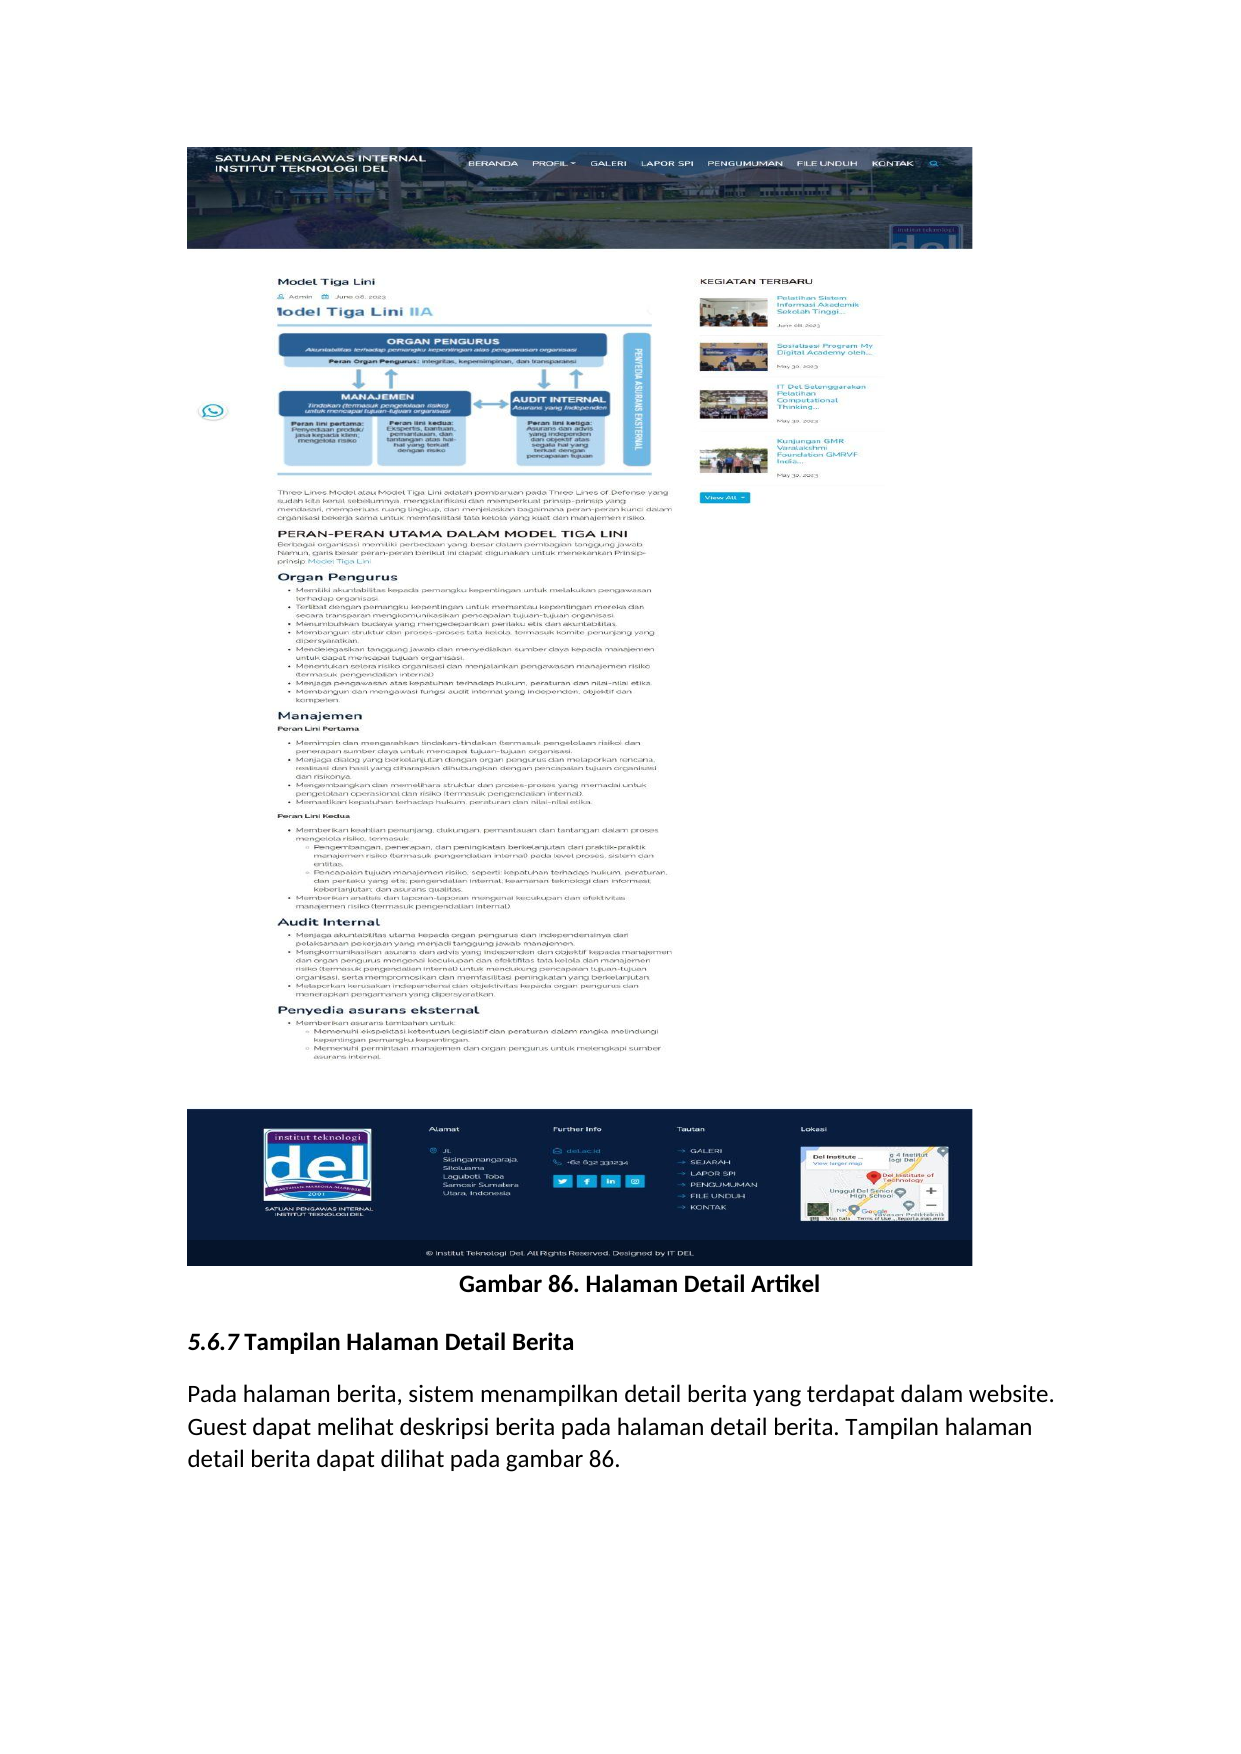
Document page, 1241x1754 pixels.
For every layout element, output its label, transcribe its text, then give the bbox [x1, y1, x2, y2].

subtitle 5.6.7 Tampilan Halaman Detail Berita [187, 1326, 1092, 1356]
text Gambar 86. Halaman Detail Artikel [187, 1268, 1092, 1298]
picture [187, 147, 973, 1266]
text Pada halaman berita, sistem menampilkan detail berita yang terdapat dalam website. Guest dapat melihat deskripsi berita pada halaman detail berita. Tampilan halaman detail berita dapat dilihat pada gambar 86. [187, 1378, 1092, 1474]
